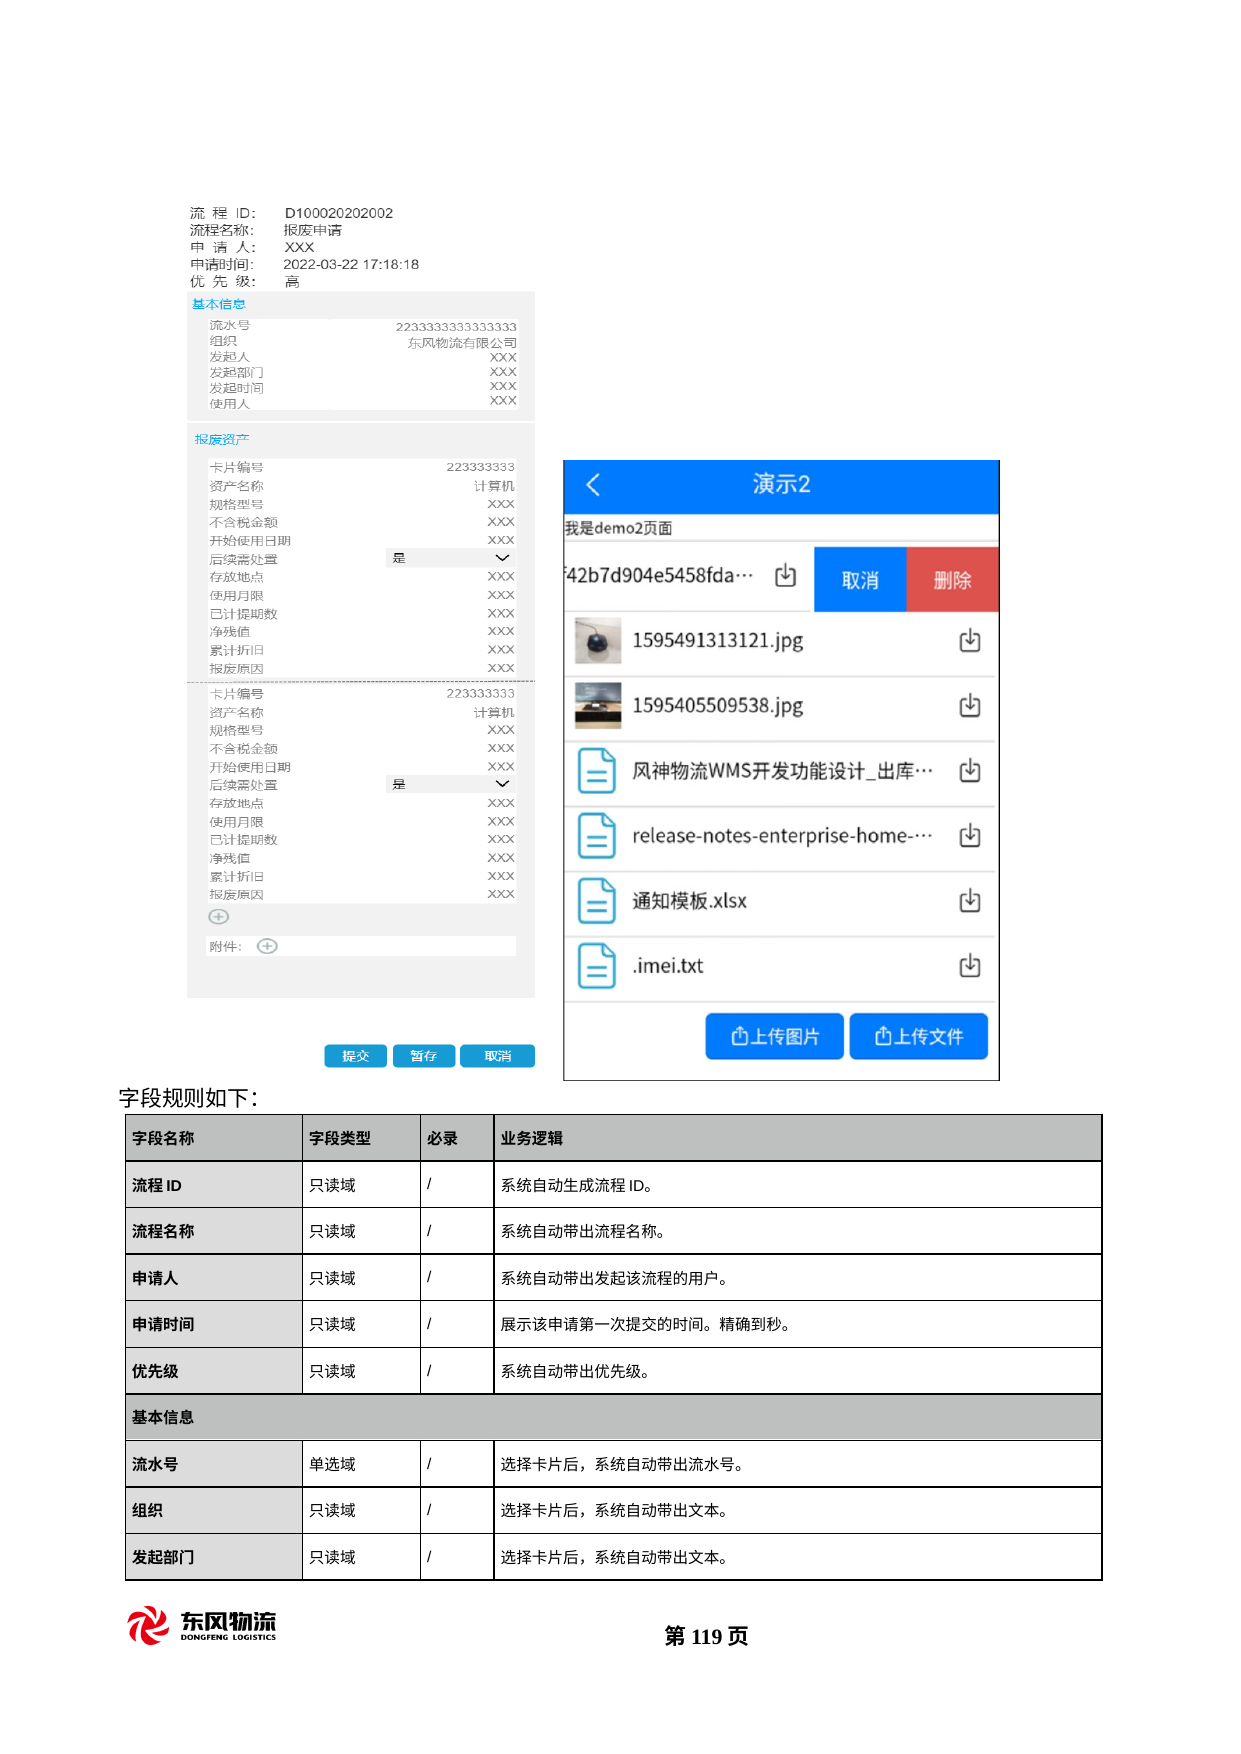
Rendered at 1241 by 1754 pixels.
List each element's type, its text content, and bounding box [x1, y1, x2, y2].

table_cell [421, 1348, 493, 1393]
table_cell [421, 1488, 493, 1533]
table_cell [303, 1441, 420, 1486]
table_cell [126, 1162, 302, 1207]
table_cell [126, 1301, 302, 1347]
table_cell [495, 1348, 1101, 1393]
picture [161, 203, 1005, 1081]
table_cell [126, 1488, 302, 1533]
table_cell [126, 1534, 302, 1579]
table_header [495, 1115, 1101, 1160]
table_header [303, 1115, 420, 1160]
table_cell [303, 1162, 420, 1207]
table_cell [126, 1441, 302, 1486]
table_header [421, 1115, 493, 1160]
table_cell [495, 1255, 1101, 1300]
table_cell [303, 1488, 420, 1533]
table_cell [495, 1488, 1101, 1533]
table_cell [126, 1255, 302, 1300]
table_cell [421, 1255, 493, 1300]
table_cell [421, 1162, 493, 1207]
text 字段规则如下： [118, 1081, 1122, 1113]
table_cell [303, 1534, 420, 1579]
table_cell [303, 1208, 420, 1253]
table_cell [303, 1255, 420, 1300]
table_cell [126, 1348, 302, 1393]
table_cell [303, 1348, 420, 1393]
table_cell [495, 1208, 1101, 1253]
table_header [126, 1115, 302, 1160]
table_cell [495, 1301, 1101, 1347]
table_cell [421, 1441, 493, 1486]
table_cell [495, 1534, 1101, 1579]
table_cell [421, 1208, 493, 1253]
picture [127, 1606, 276, 1645]
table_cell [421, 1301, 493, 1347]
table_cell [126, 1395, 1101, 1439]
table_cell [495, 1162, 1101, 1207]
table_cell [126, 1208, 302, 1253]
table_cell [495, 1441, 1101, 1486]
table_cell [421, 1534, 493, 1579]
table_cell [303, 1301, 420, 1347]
